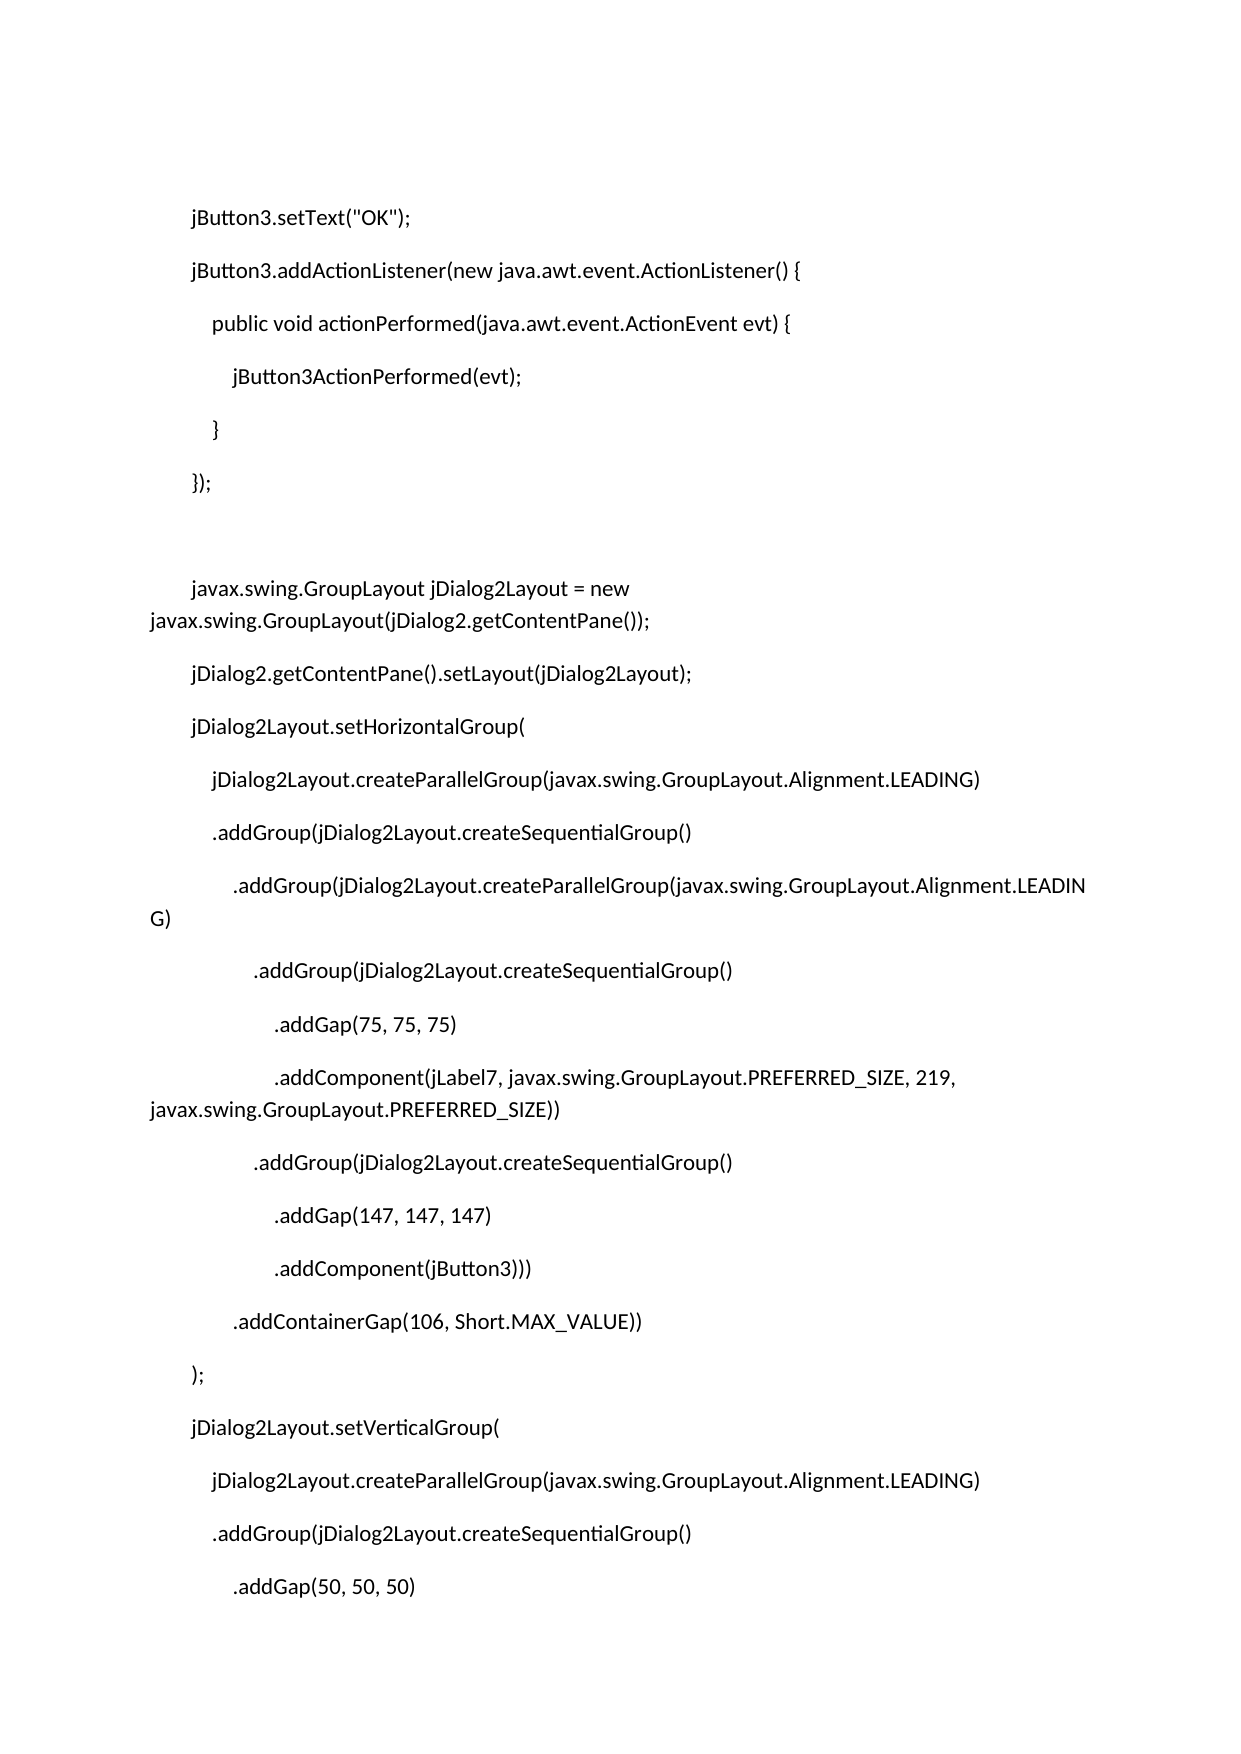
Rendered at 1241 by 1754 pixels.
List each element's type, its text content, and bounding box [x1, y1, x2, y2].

text .addGap(50, 50, 50) [150, 1572, 1090, 1600]
text .addGap(75, 75, 75) [150, 1010, 1090, 1038]
text jDialog2Layout.setHorizontalGroup( [150, 712, 1090, 740]
text jButton3.setText("OK"); [150, 203, 1090, 231]
text ); [150, 1360, 1090, 1388]
text public void actionPerformed(java.awt.event.ActionEvent evt) { [150, 309, 1090, 337]
text .addComponent(jButton3))) [150, 1254, 1090, 1282]
text .addContainerGap(106, Short.MAX_VALUE)) [150, 1307, 1090, 1335]
text jButton3.addActionListener(new java.awt.event.ActionListener() { [150, 256, 1090, 284]
text .addComponent(jLabel7, javax.swing.GroupLayout.PREFERRED_SIZE, 219, javax.swing.GroupLayout.PREFERRED_SIZE)) [150, 1063, 1090, 1123]
text jDialog2Layout.createParallelGroup(javax.swing.GroupLayout.Alignment.LEADING) [150, 1466, 1090, 1494]
text .addGroup(jDialog2Layout.createParallelGroup(javax.swing.GroupLayout.Alignment.LEADING) [150, 871, 1090, 932]
text javax.swing.GroupLayout jDialog2Layout = new javax.swing.GroupLayout(jDialog2.getContentPane()); [150, 574, 1090, 634]
text jButton3ActionPerformed(evt); [150, 362, 1090, 390]
text }); [150, 468, 1090, 496]
text .addGroup(jDialog2Layout.createSequentialGroup() [150, 1519, 1090, 1547]
text } [150, 415, 1090, 443]
text jDialog2Layout.setVerticalGroup( [150, 1413, 1090, 1441]
text .addGroup(jDialog2Layout.createSequentialGroup() [150, 1148, 1090, 1176]
text jDialog2.getContentPane().setLayout(jDialog2Layout); [150, 659, 1090, 687]
text jDialog2Layout.createParallelGroup(javax.swing.GroupLayout.Alignment.LEADING) [150, 765, 1090, 793]
text .addGap(147, 147, 147) [150, 1201, 1090, 1229]
text .addGroup(jDialog2Layout.createSequentialGroup() [150, 818, 1090, 846]
text .addGroup(jDialog2Layout.createSequentialGroup() [150, 957, 1090, 985]
